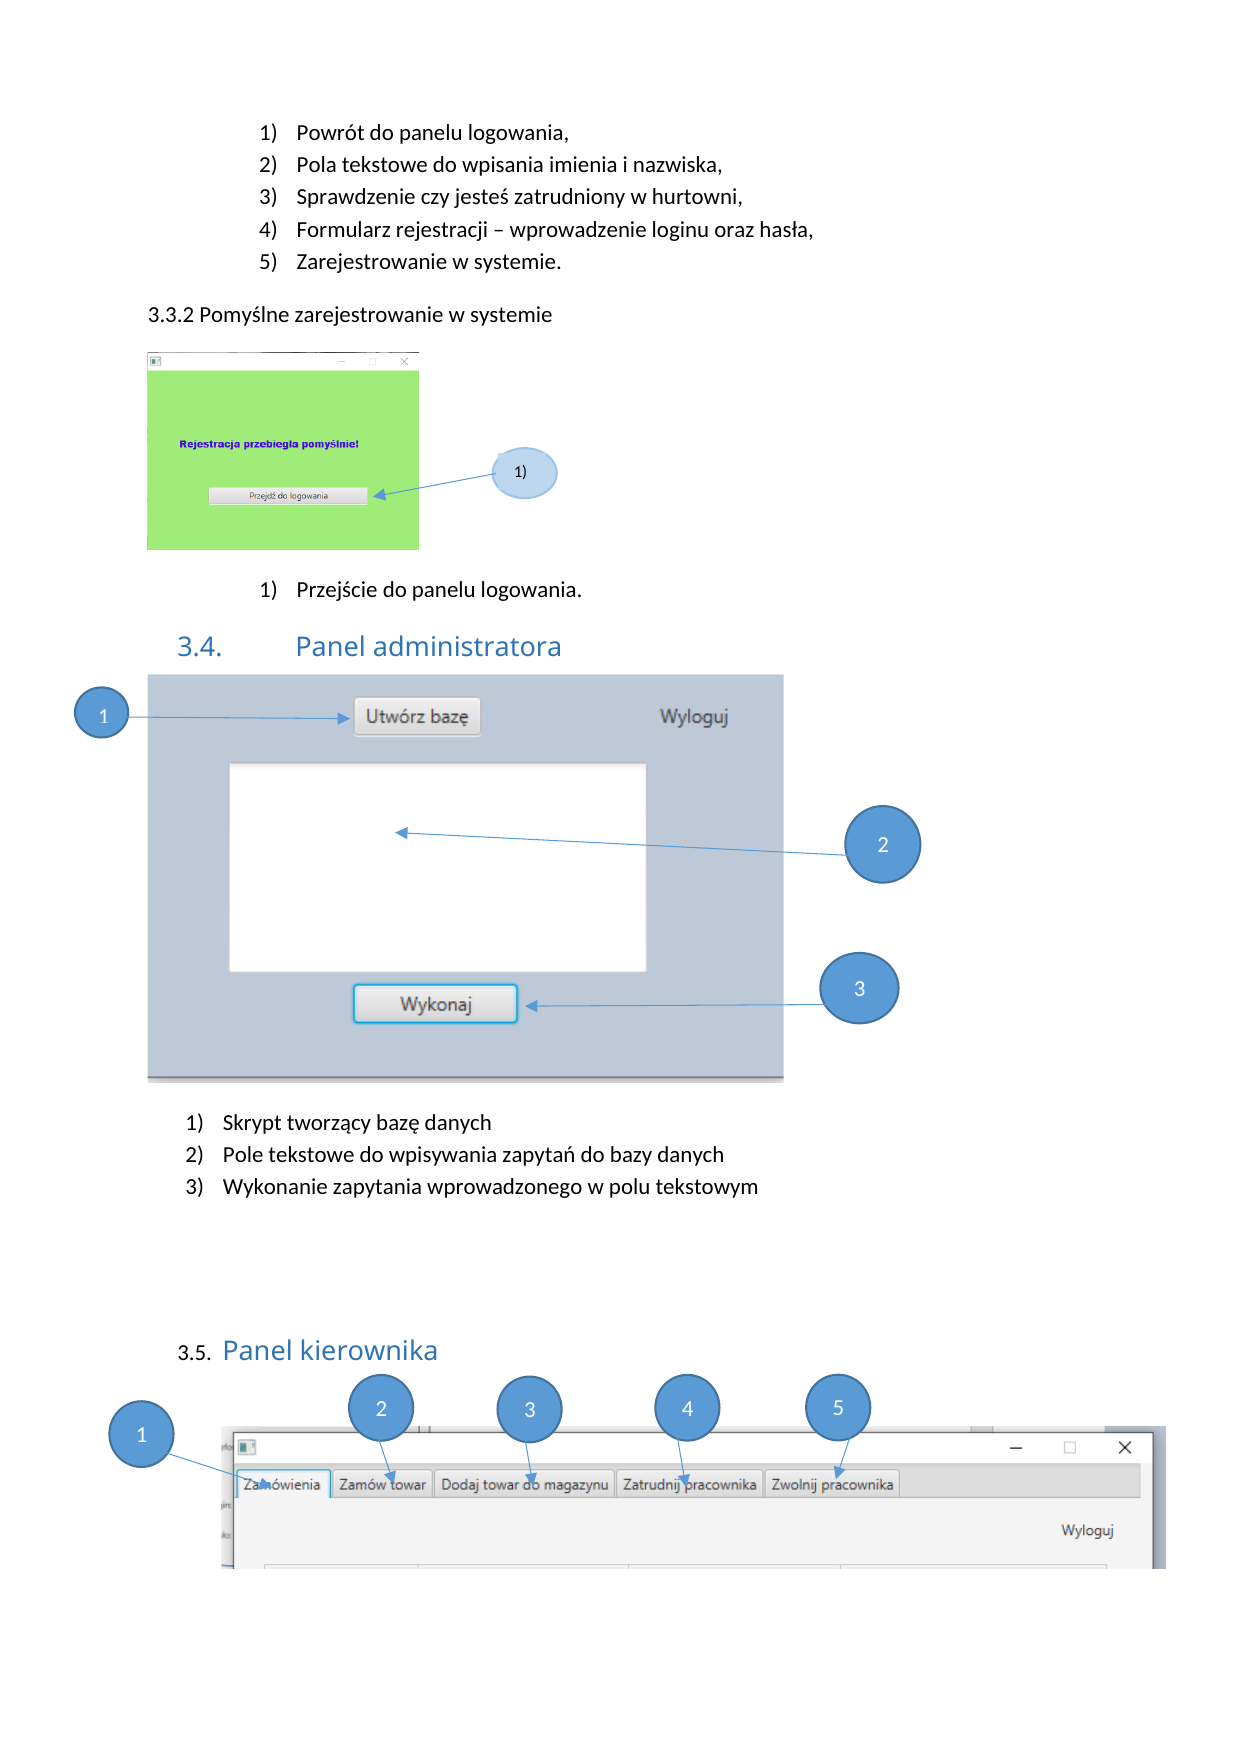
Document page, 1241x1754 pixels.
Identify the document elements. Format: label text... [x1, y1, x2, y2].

picture [147, 352, 419, 550]
list Pola tekstowe do wpisania imienia i nazwiska, [259, 150, 1093, 178]
picture [221, 1426, 1167, 1569]
list Powrót do panelu logowania, [259, 118, 1093, 146]
subtitle Panel administratora [177, 628, 1093, 664]
picture [147, 670, 784, 1083]
text 3.3.2 Pomyślne zarejestrowanie w systemie [148, 300, 1093, 328]
subtitle Panel kierownika [177, 1331, 1093, 1368]
list Pole tekstowe do wpisywania zapytań do bazy danych [185, 1140, 1093, 1168]
list Zarejestrowanie w systemie. [259, 247, 1093, 275]
list Przejście do panelu logowania. [259, 575, 1093, 603]
list Formularz rejestracji – wprowadzenie loginu oraz hasła, [259, 215, 1093, 243]
list Wykonanie zapytania wprowadzonego w polu tekstowym [185, 1172, 1093, 1200]
list Skrypt tworzący bazę danych [185, 1108, 1093, 1136]
list Sprawdzenie czy jesteś zatrudniony w hurtowni, [259, 182, 1093, 211]
